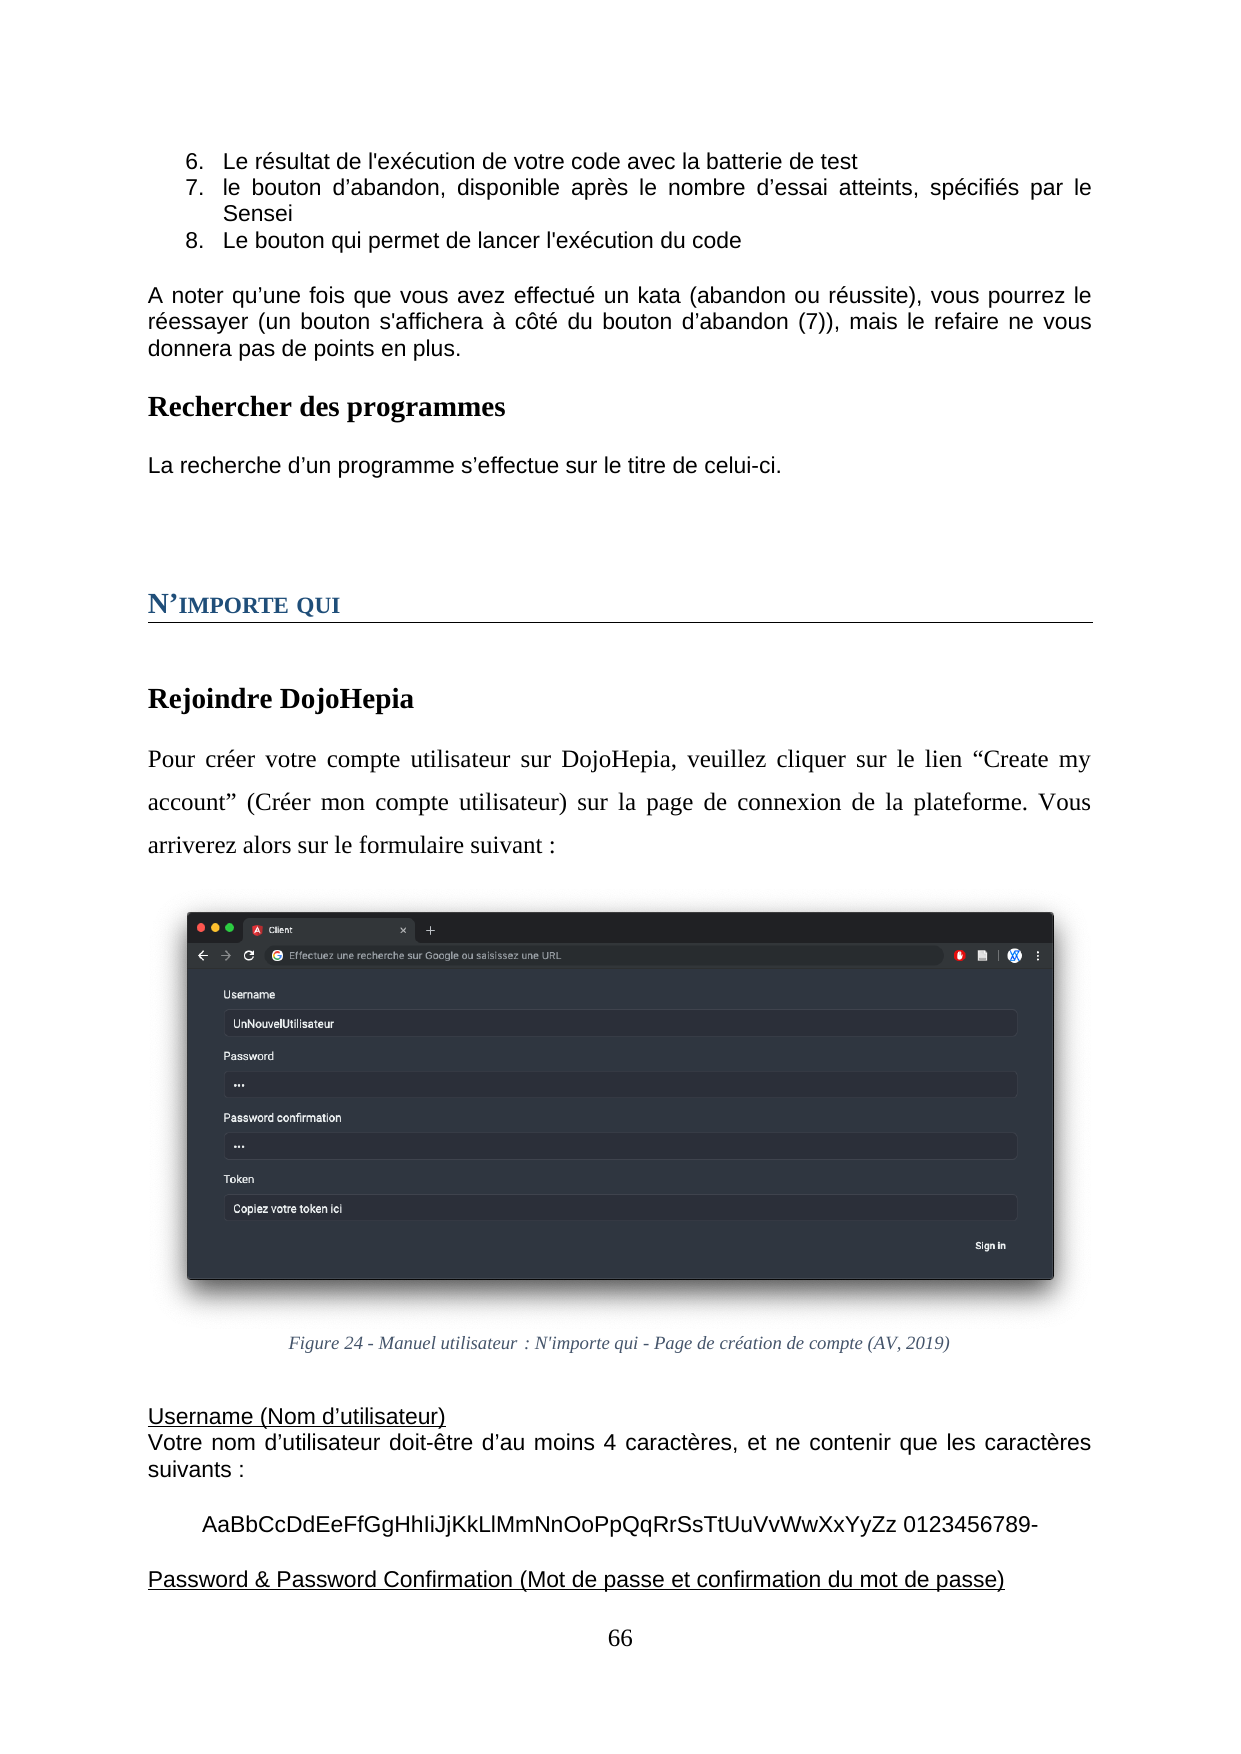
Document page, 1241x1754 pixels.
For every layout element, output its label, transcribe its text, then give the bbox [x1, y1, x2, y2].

text Password & Password Confirmation (Mot de passe et confirmation du mot de passe) [148, 1566, 1093, 1592]
subtitle N’importe qui [148, 587, 1093, 622]
subtitle Rejoindre DojoHepia [148, 681, 1093, 715]
text La recherche d’un programme s’effectue sur le titre de celui-ci. [148, 452, 1093, 479]
picture [147, 886, 1093, 1332]
subtitle Rechercher des programmes [148, 389, 1093, 423]
text Username (Nom d’utilisateur) [148, 1403, 1093, 1429]
text Pour créer votre compte utilisateur sur DojoHepia, veuillez cliquer sur le lien “Create my account” (Créer mon compte utilisateur) sur la page de connexion de la plateforme. Vous arriverez alors sur le formulaire suivant : [148, 744, 1093, 859]
text Votre nom d’utilisateur doit-être d’au moins 4 caractères, et ne contenir que les caractères suivants : [148, 1429, 1093, 1482]
text A noter qu’une fois que vous avez effectué un kata (abandon ou réussite), vous pourrez le réessayer (un bouton s'affichera à côté du bouton d’abandon (7)), mais le refaire ne vous donnera pas de points en plus. [148, 282, 1093, 361]
list le bouton d’abandon, disponible après le nombre d’essai atteints, spécifiés par le Sensei [185, 174, 1093, 227]
text AaBbCcDdEeFfGgHhIiJjKkLlMmNnOoPpQqRrSsTtUuVvWwXxYyZz 0123456789- [148, 1511, 1093, 1537]
list Le bouton qui permet de lancer l'exécution du code [185, 227, 1093, 253]
list Le résultat de l'exécution de votre code avec la batterie de test [185, 148, 1093, 174]
